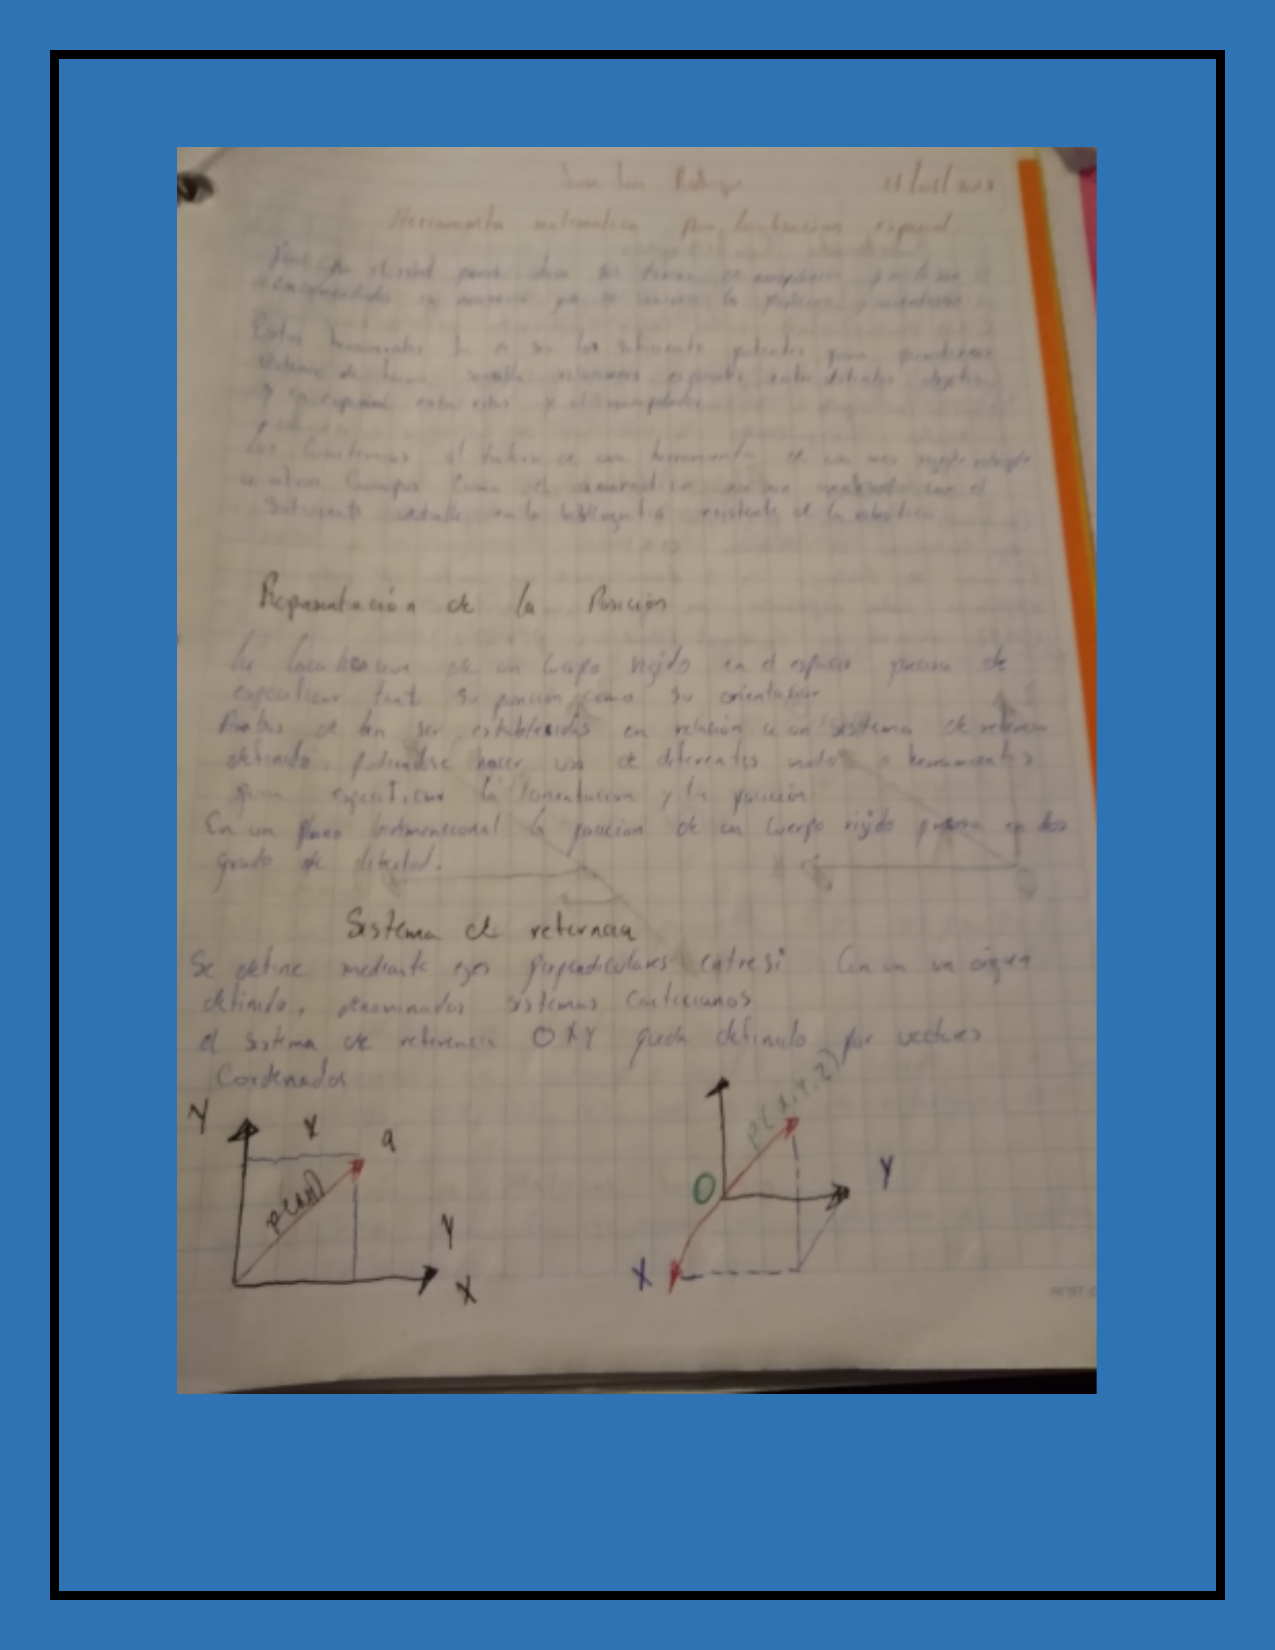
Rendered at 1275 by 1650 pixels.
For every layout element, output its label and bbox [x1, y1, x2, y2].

picture [177, 147, 1097, 1394]
